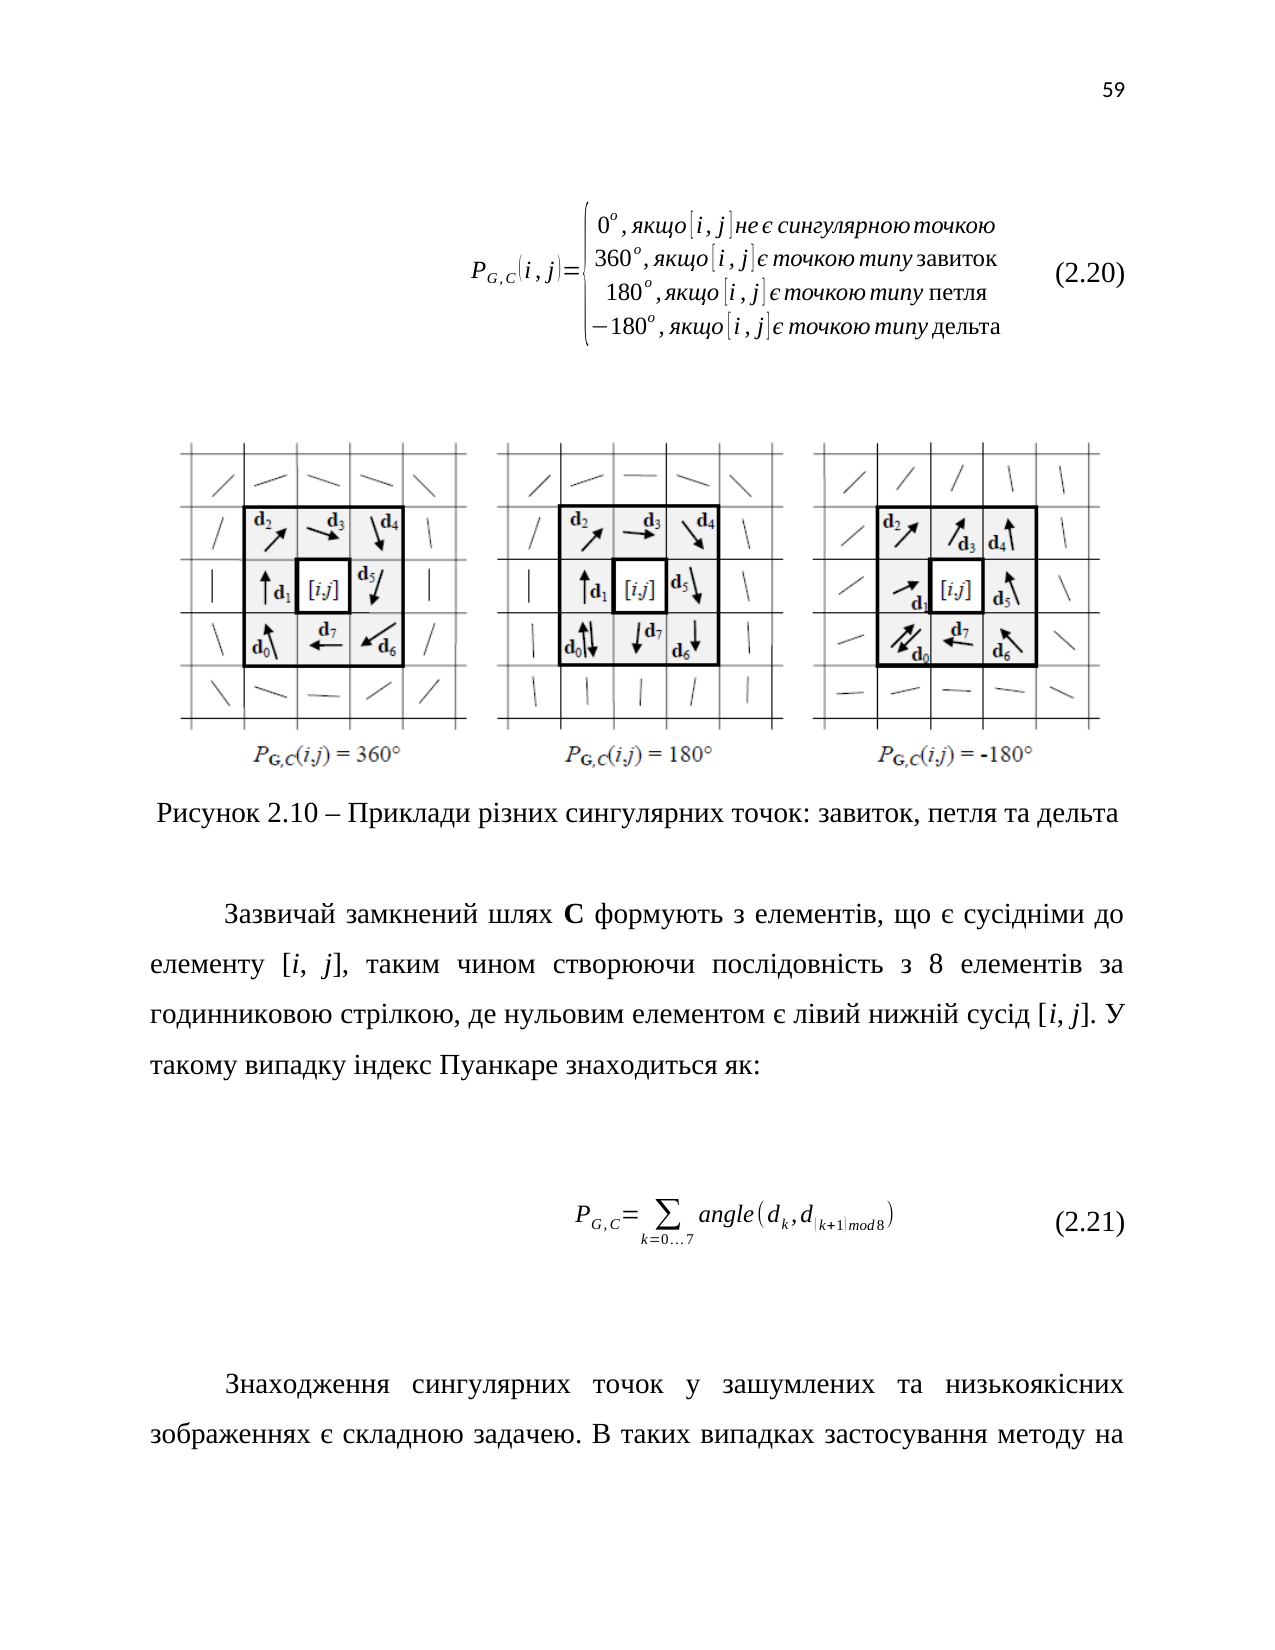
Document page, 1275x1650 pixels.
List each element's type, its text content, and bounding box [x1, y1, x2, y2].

list (2.20) [300, 200, 1125, 348]
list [150, 1366, 1125, 1450]
list Зазвичай замкнений шлях С формують з елементів, що є сусідніми до елементу [i, j], таким чином створюючи послідовність з 8 елементів за годинниковою стрілкою, де нульовим елементом є лівий нижній сусід [i, j]. У такому випадку індекс Пуанкаре знаходиться як: [150, 896, 1125, 1081]
picture [150, 414, 1125, 782]
list Рисунок 2.10 – Приклади різних сингулярних точок: завиток, петля та дельта [150, 795, 1125, 829]
list (2.21) [150, 1198, 1125, 1249]
